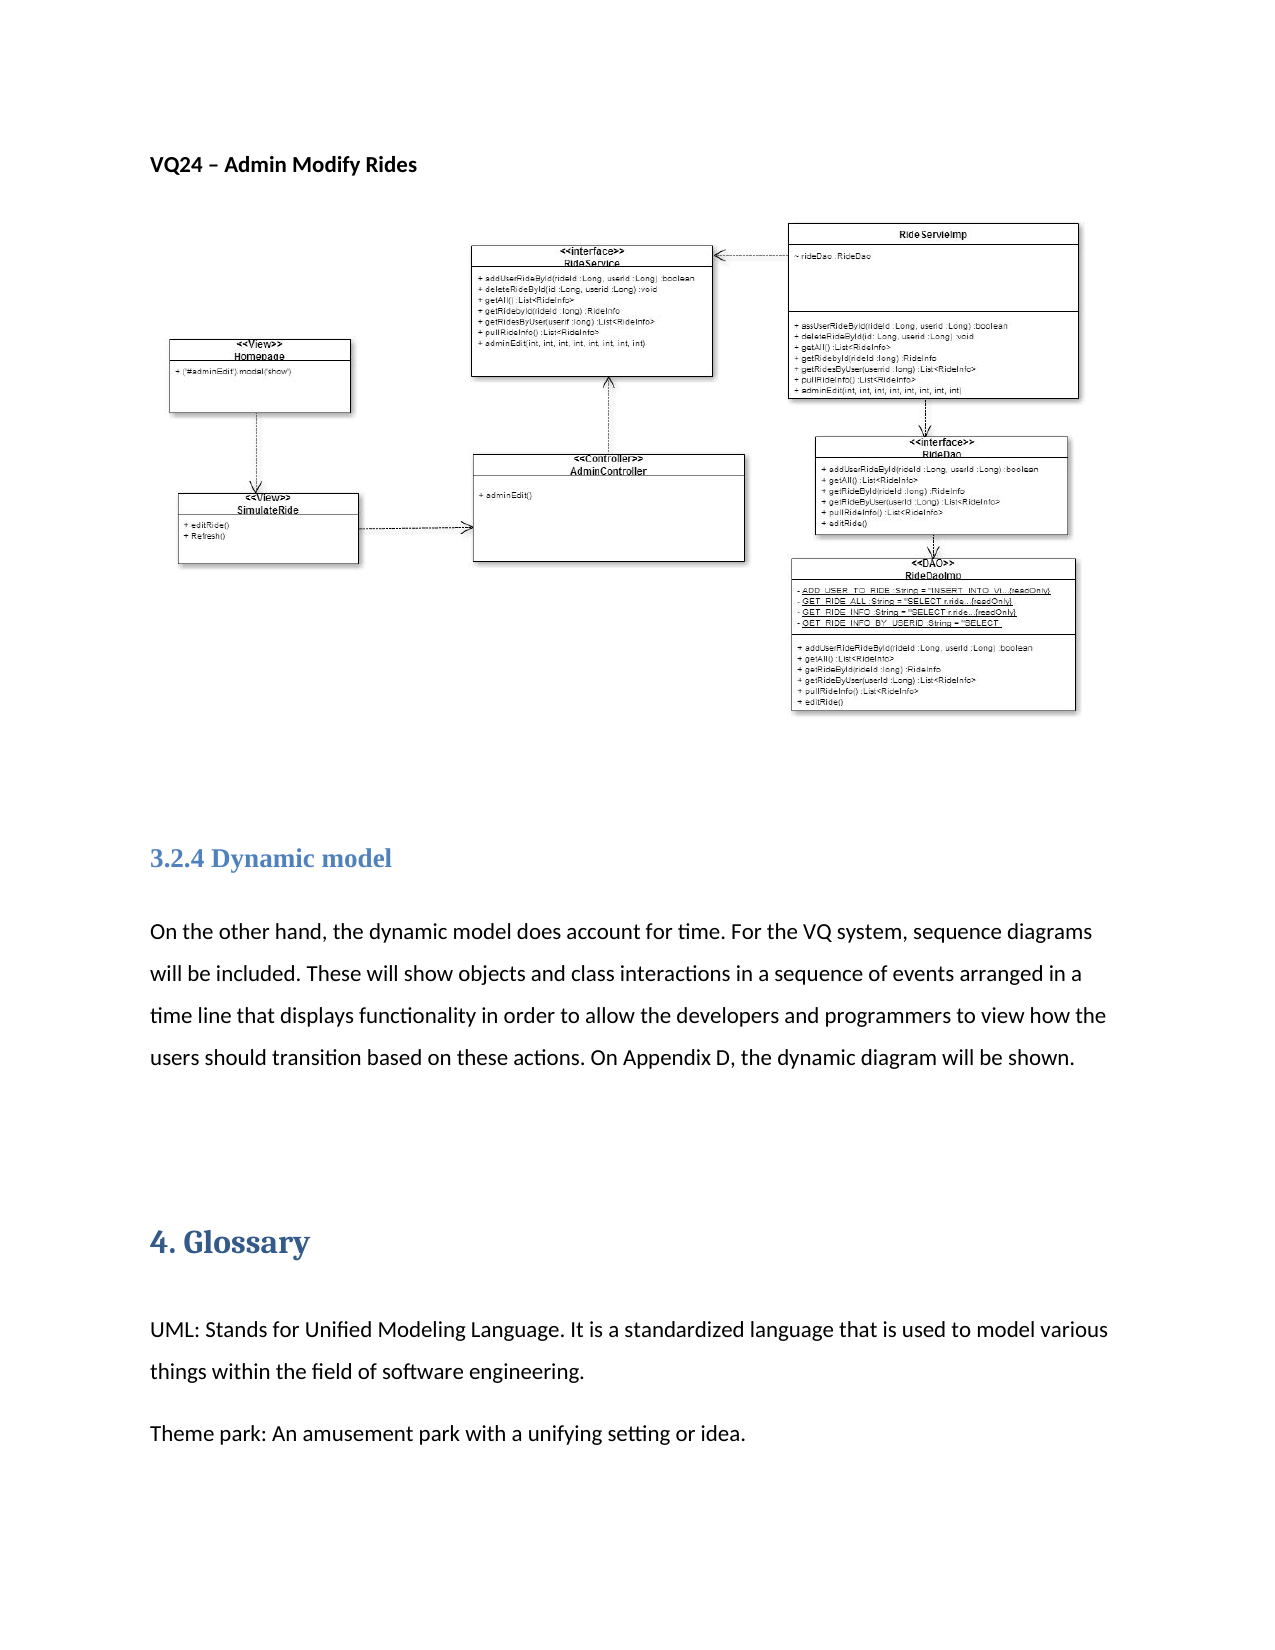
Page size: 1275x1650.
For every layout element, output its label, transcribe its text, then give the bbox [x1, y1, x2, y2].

subtitle 4. Glossary [150, 1223, 1125, 1262]
picture [150, 202, 1125, 764]
text Theme park: An amusement park with a unifying setting or idea. [150, 1419, 1125, 1448]
text On the other hand, the dynamic model does account for time. For the VQ system, sequence diagrams will be included. These will show objects and class interactions in a sequence of events arranged in a time line that displays functionality in order to allow the developers and programmers to view how the users should transition based on these actions. On Appendix D, the dynamic diagram will be shown. [150, 917, 1125, 1071]
subtitle 3.2.4 Dynamic model [150, 842, 1125, 873]
text VQ24 – Admin Modify Rides [150, 150, 1125, 178]
text UML: Stands for Unified Modeling Language. It is a standardized language that is used to model various things within the field of software engineering. [150, 1315, 1125, 1385]
